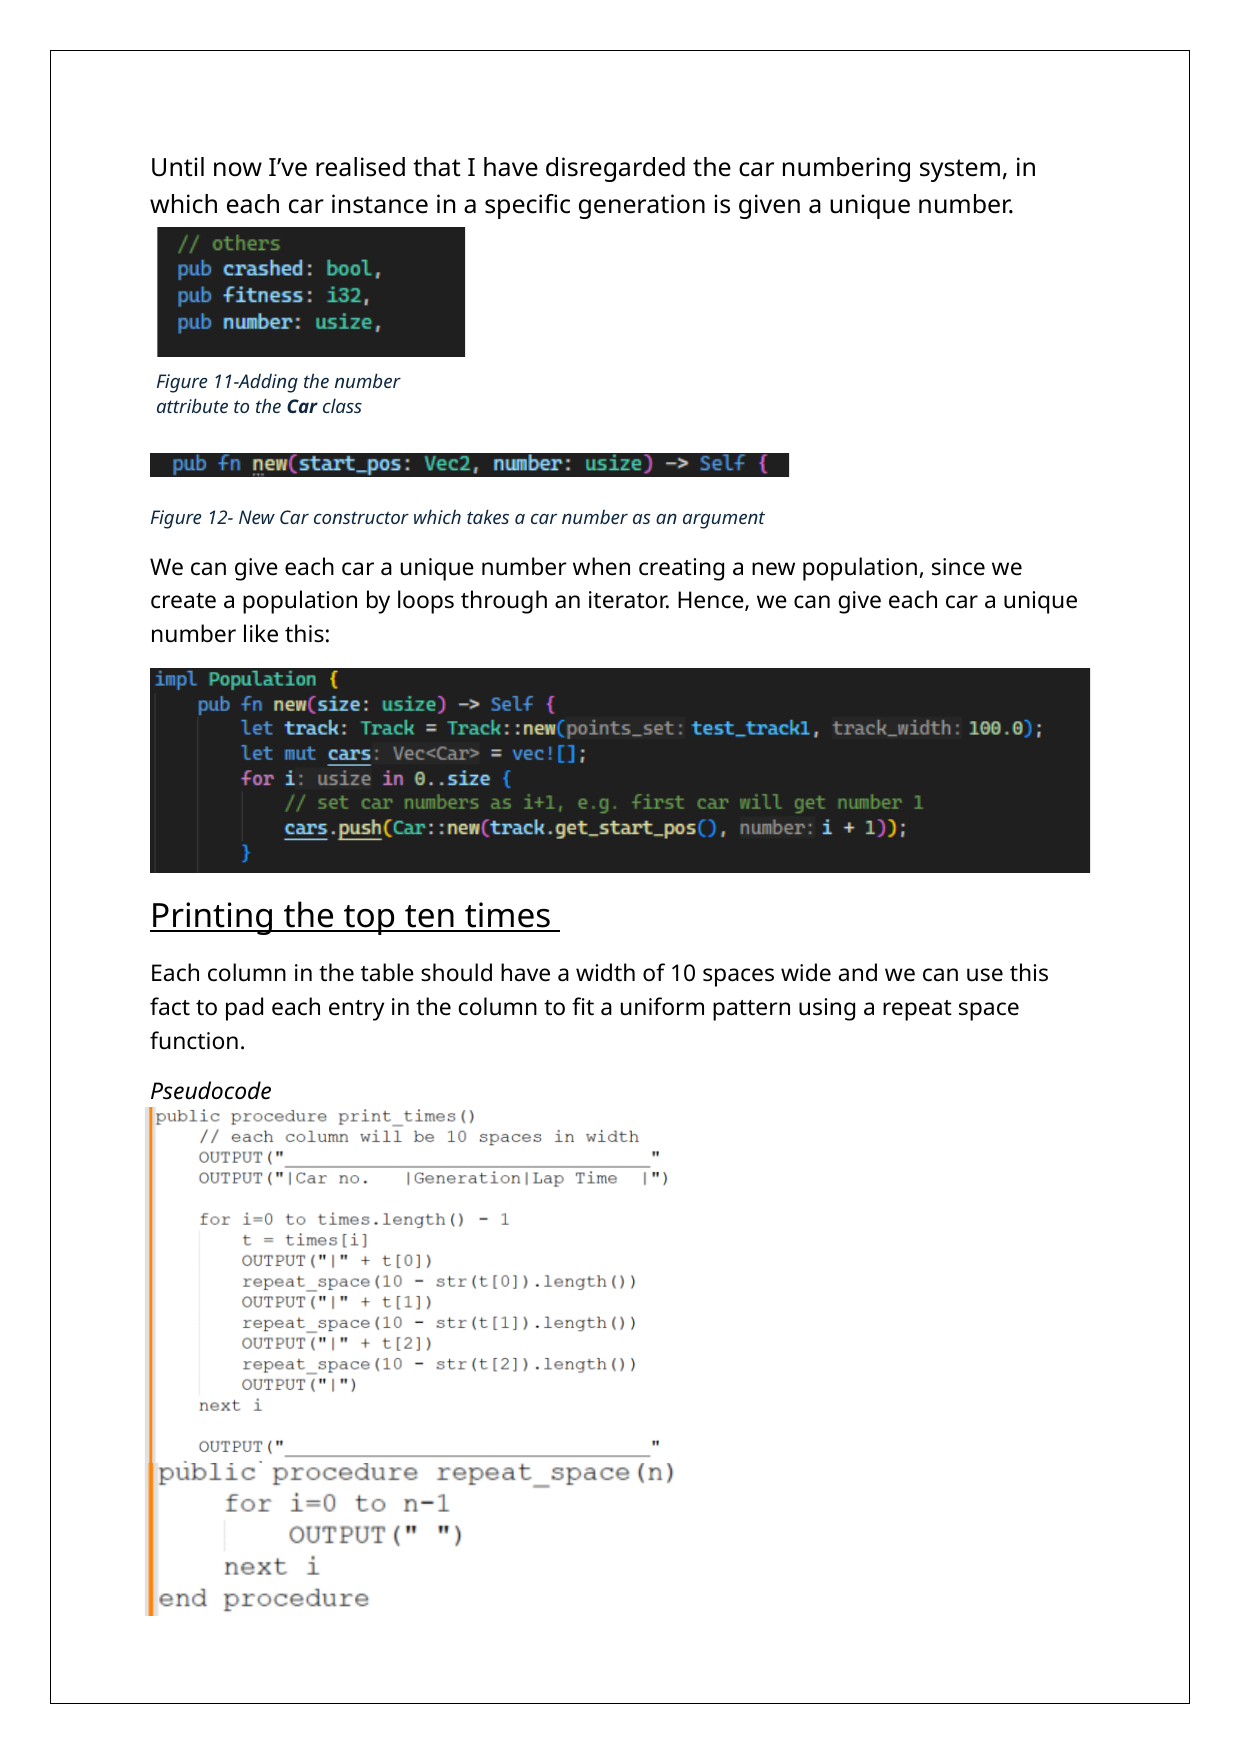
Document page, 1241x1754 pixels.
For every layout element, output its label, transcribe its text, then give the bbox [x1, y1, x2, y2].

text Until now I’ve realised that I have disregarded the car numbering system, in which each car instance in a specific generation is given a unique number. [150, 150, 1090, 221]
picture [155, 227, 466, 356]
text Printing the top ten times [150, 891, 1090, 937]
text We can give each car a unique number when creating a new population, since we create a population by loops through an iterator. Hence, we can give each car a unique number like this: [150, 550, 1090, 649]
text Figure 12- New Car constructor which takes a car number as an argument [150, 504, 1090, 529]
picture [150, 668, 1091, 873]
picture [150, 453, 790, 477]
picture [144, 1107, 692, 1616]
text Each column in the table should have a width of 10 spaces wide and we can use this fact to pad each entry in the column to fit a uniform pattern using a repeat space function. [150, 957, 1090, 1056]
text Pseudocode [150, 1075, 1090, 1106]
